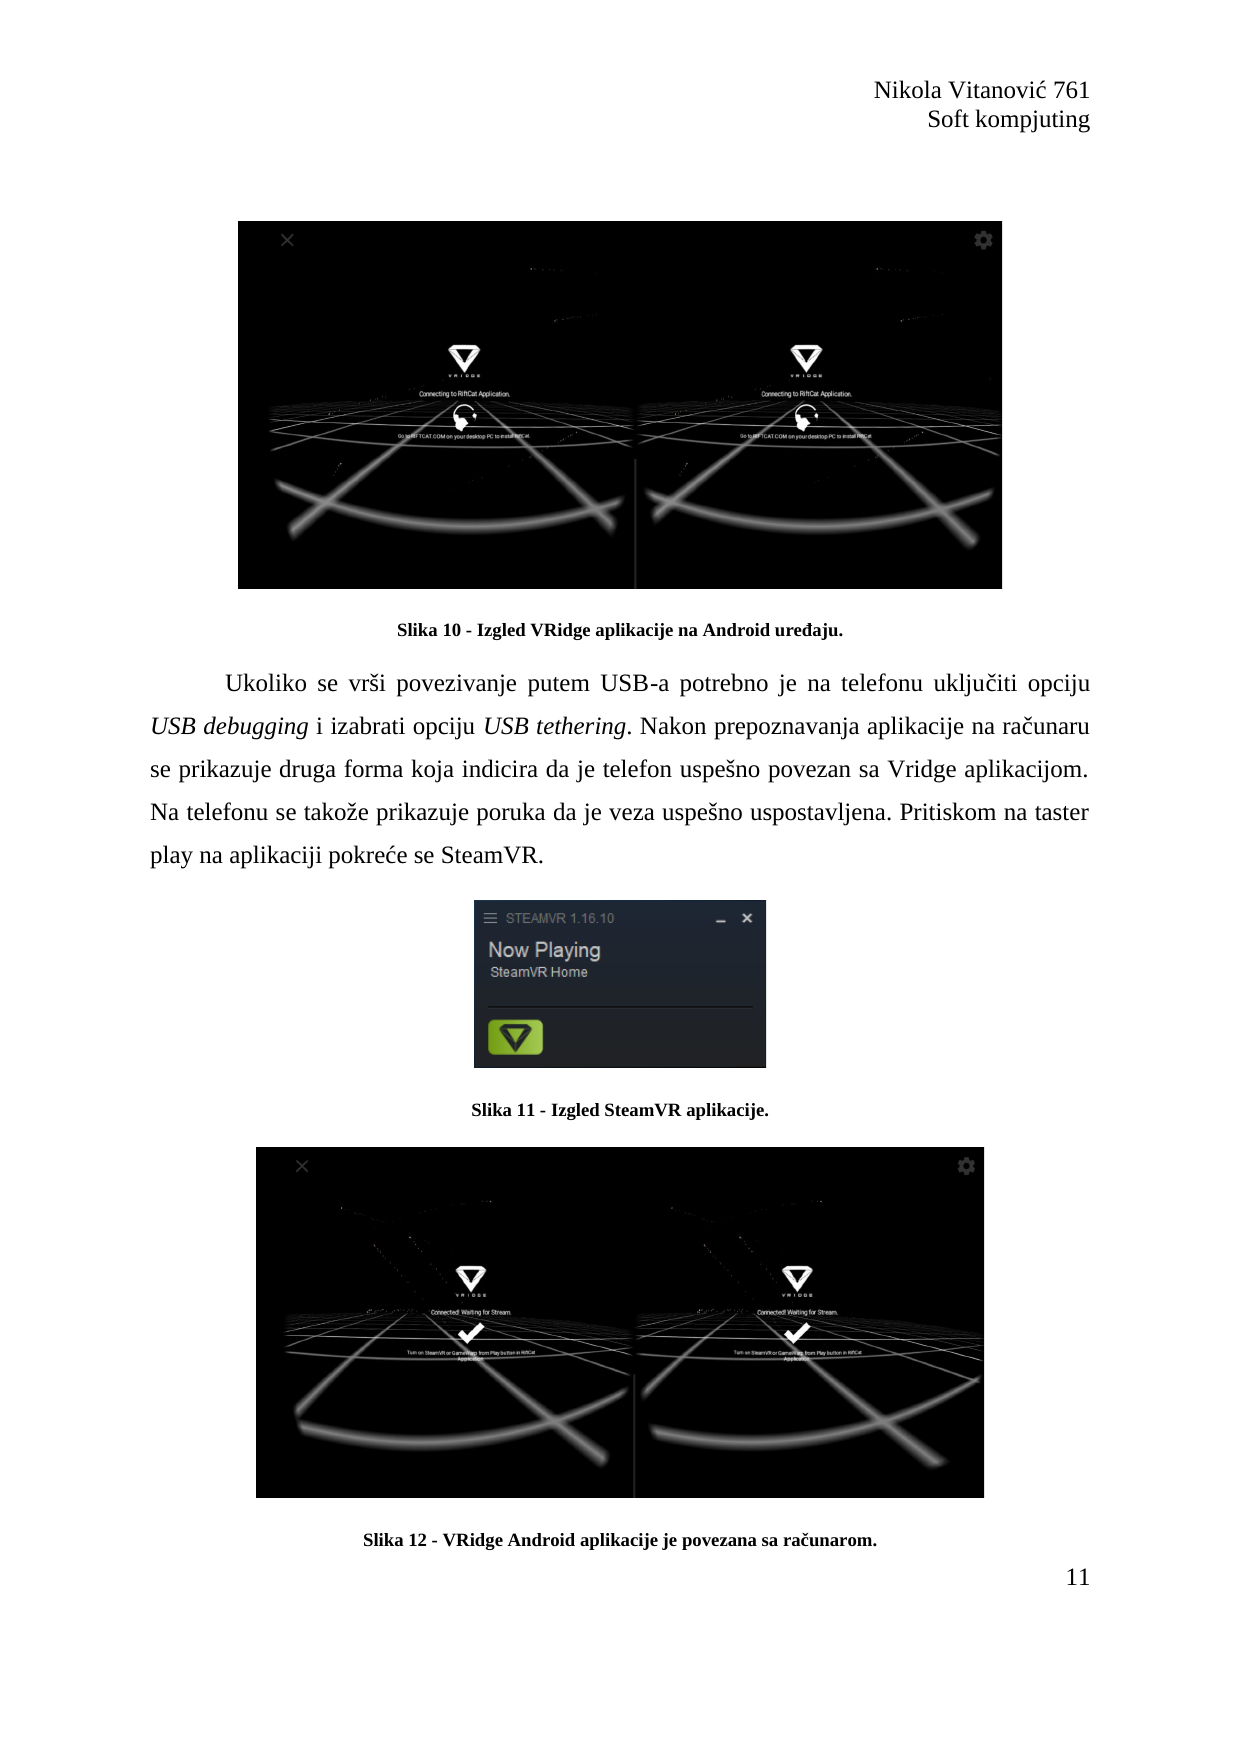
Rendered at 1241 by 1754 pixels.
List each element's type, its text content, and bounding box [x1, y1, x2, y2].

picture [474, 900, 767, 1068]
text Slika 12 - VRidge Android aplikacije je povezana sa računarom. [150, 1529, 1090, 1550]
picture [256, 1147, 985, 1498]
text Slika 10 - Izgled VRidge aplikacije na Android uređaju. [150, 619, 1090, 641]
text Slika 11 - Izgled SteamVR aplikacije. [150, 1099, 1090, 1120]
picture [238, 221, 1003, 589]
text Ukoliko se vrši povezivanje putem USB-a potrebno je na telefonu uključiti opciju USB debugging i izabrati opciju USB tethering. Nakon prepoznavanja aplikacije na računaru se prikazuje druga forma koja indicira da je telefon uspešno povezan sa Vridge aplikacijom. Na telefonu se takože prikazuje poruka da je veza uspešno uspostavljena. Pritiskom na taster play na aplikaciji pokreće se SteamVR. [150, 668, 1090, 869]
